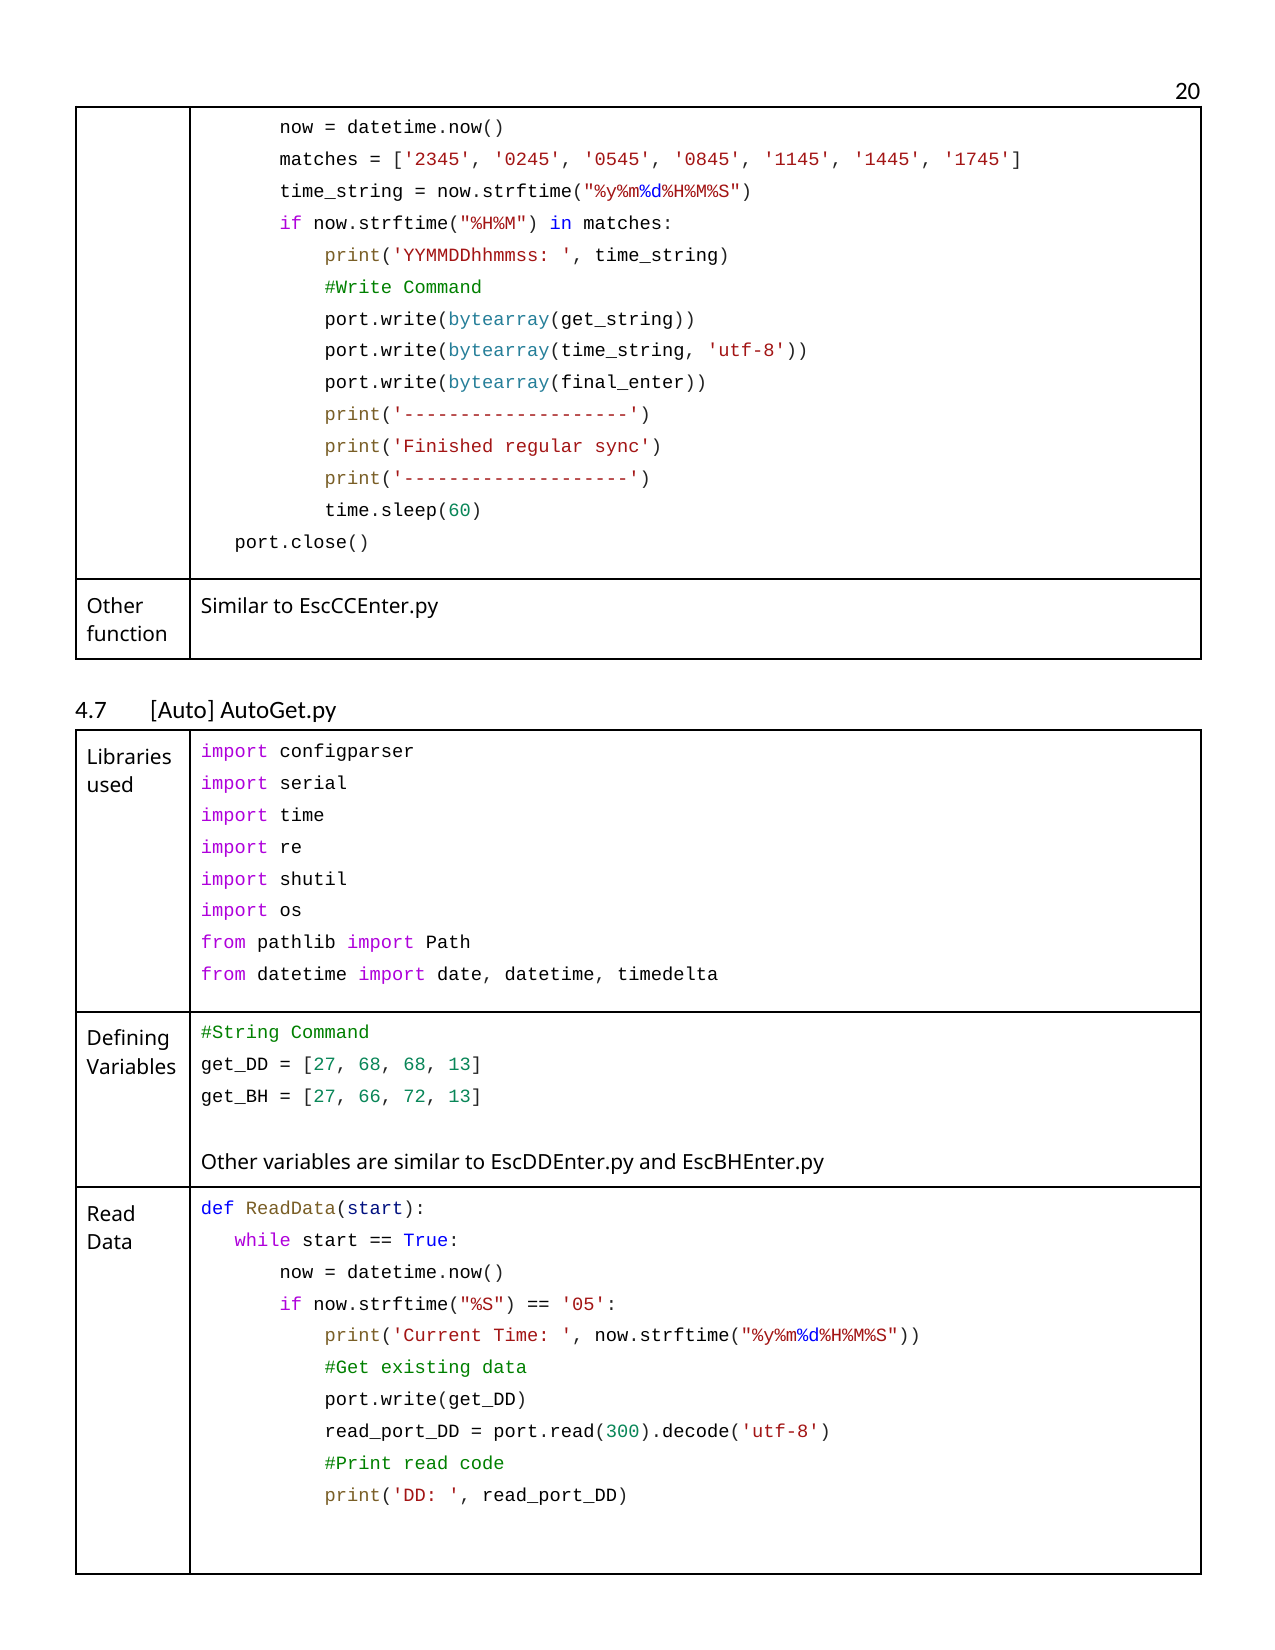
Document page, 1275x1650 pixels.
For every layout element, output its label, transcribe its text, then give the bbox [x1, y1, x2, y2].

table_header Libraries used [77, 731, 189, 1011]
table_cell #String Command get_DD = [27, 68, 68, 13] get_BH = [27, 66, 72, 13] Other variables are similar to EscDDEnter.py and EscBHEnter.py [191, 1013, 1200, 1186]
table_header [191, 108, 1200, 578]
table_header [77, 108, 189, 578]
table_header import configparser import serial import time import re import shutil import os from pathlib import Path from datetime import date, datetime, timedelta [191, 731, 1200, 1011]
table_cell Similar to EscCCEnter.py [191, 580, 1200, 658]
table_cell Read Data [77, 1188, 189, 1573]
table_cell Other function [77, 580, 189, 658]
table_cell Defining Variables [77, 1013, 189, 1186]
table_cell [191, 1188, 1200, 1573]
